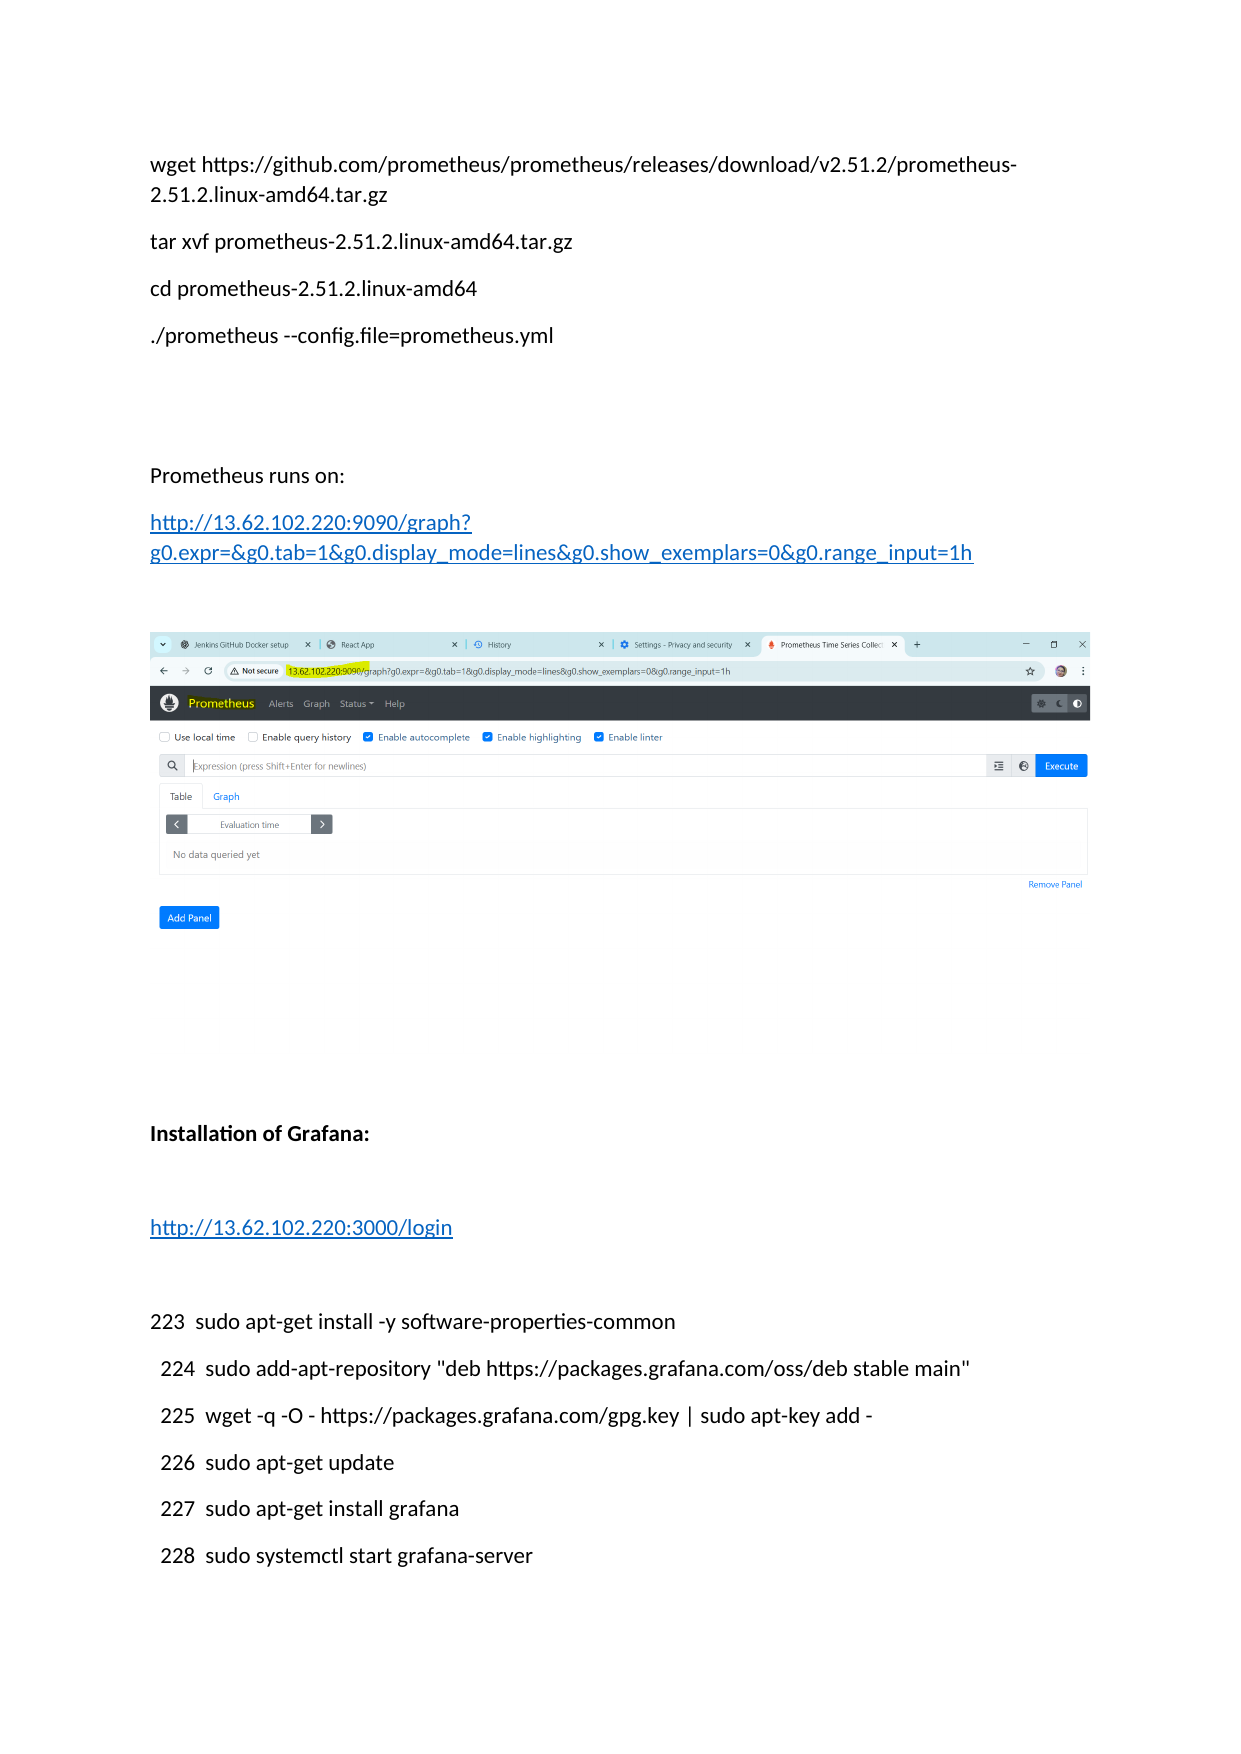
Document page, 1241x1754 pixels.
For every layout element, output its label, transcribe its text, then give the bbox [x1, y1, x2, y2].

picture [150, 632, 1091, 1054]
text ./prometheus --config.file=prometheus.yml [150, 321, 1090, 349]
text 226 sudo apt-get update [150, 1448, 1090, 1476]
text cd prometheus-2.51.2.linux-amd64 [150, 274, 1090, 302]
text 223 sudo apt-get install -y software-properties-common [150, 1307, 1090, 1335]
text 224 sudo add-apt-repository "deb https://packages.grafana.com/oss/deb stable main" [150, 1354, 1090, 1382]
text 225 wget -q -O - https://packages.grafana.com/gpg.key | sudo apt-key add - [150, 1401, 1090, 1429]
text wget https://github.com/prometheus/prometheus/releases/download/v2.51.2/prometheus-2.51.2.linux-amd64.tar.gz [150, 150, 1090, 208]
text Installation of Grafana: [150, 1119, 1090, 1148]
text 227 sudo apt-get install grafana [150, 1494, 1090, 1523]
text 228 sudo systemctl start grafana-server [150, 1541, 1090, 1569]
text Prometheus runs on: [150, 461, 1090, 489]
text tar xvf prometheus-2.51.2.linux-amd64.tar.gz [150, 227, 1090, 255]
text http://13.62.102.220:9090/graph?g0.expr=&g0.tab=1&g0.display_mode=lines&g0.show_exemplars=0&g0.range_input=1h [150, 508, 1090, 567]
text http://13.62.102.220:3000/login [150, 1213, 1090, 1241]
